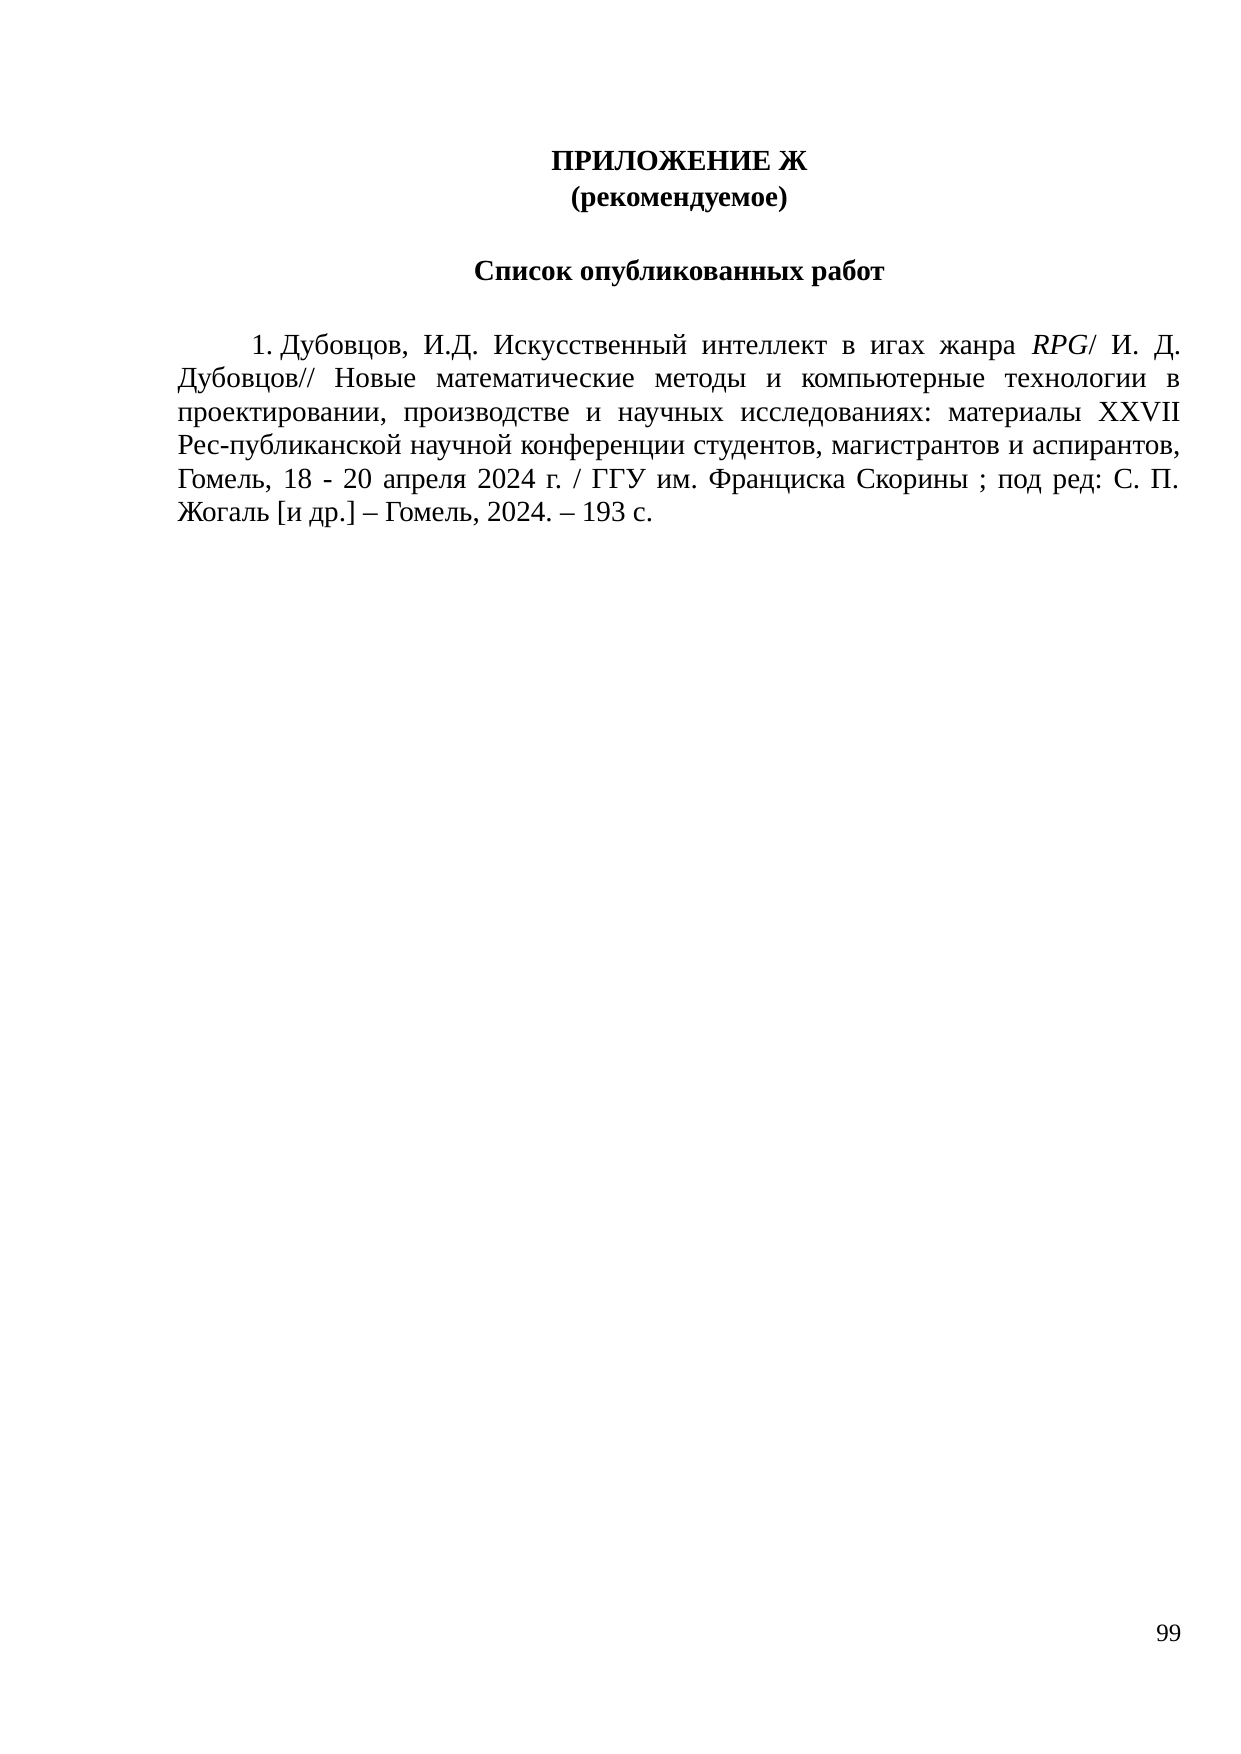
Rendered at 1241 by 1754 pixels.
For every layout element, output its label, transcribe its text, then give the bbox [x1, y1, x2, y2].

list Дубовцов, И.Д. Искусственный интеллект в игах жанра RPG/ И. Д. Дубовцов// Новые математические методы и компьютерные технологии в проектировании, производстве и научных исследованиях: материалы XXVII Рес-публиканской научной конференции студентов, магистрантов и аспирантов, Гомель, 18 - 20 апреля 2024 г. / ГГУ им. Франциска Скорины ; под ред: С. П. Жогаль [и др.] – Гомель, 2024. – 193 с. [177, 327, 1181, 528]
text (рекомендуемое) [177, 179, 1181, 213]
text Список опубликованных работ [177, 253, 1181, 287]
subtitle ПРИЛОЖЕНИЕ Ж [177, 143, 1181, 177]
